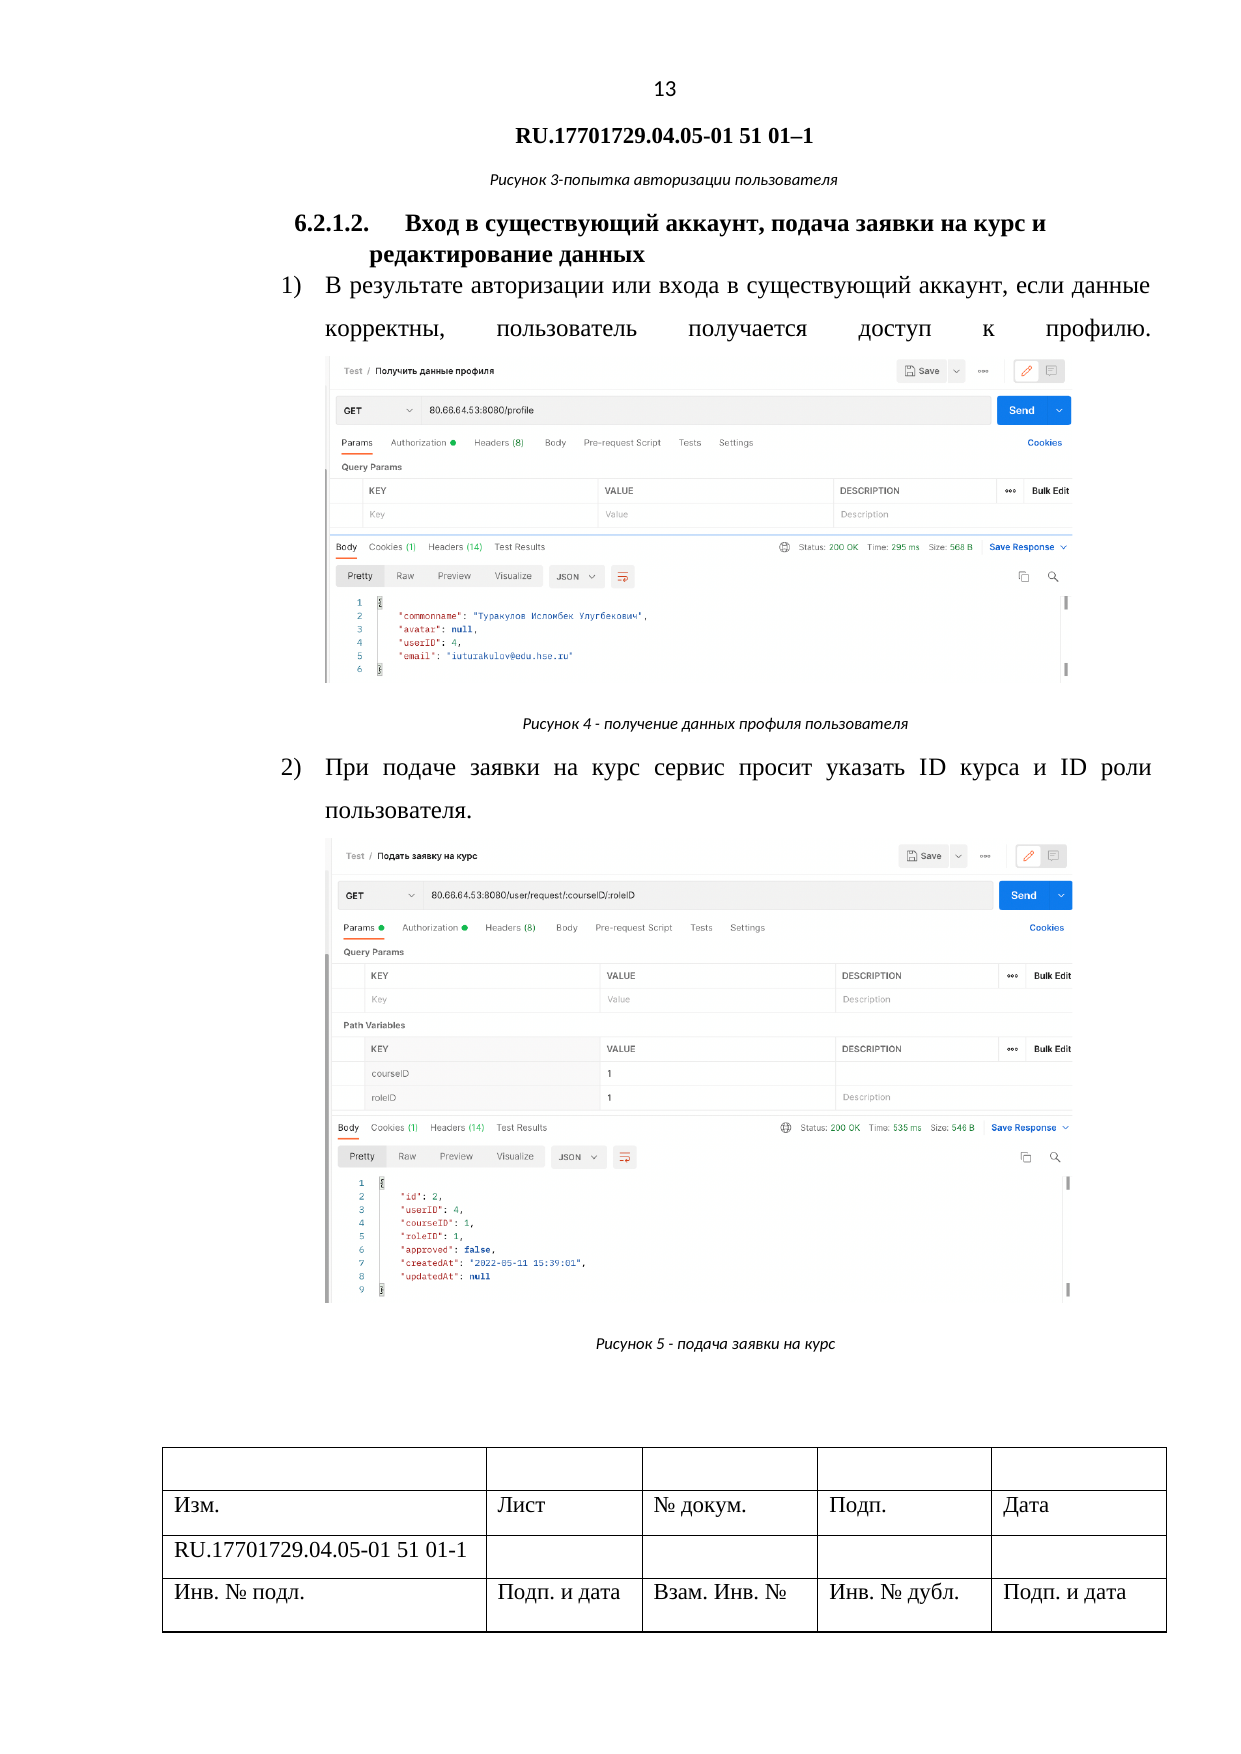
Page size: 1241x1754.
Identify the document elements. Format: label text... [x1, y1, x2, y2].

subtitle Вход в существующий аккаунт, подача заявки на курс и редактирование данных [294, 208, 1152, 268]
picture [325, 356, 1073, 683]
text Рисунок 5 - подача заявки на курс [281, 1333, 1152, 1353]
text Рисунок 3-попытка авторизации пользователя [177, 169, 1152, 190]
picture [325, 838, 1073, 1303]
text Рисунок 4 - получение данных профиля пользователя [281, 714, 1152, 734]
